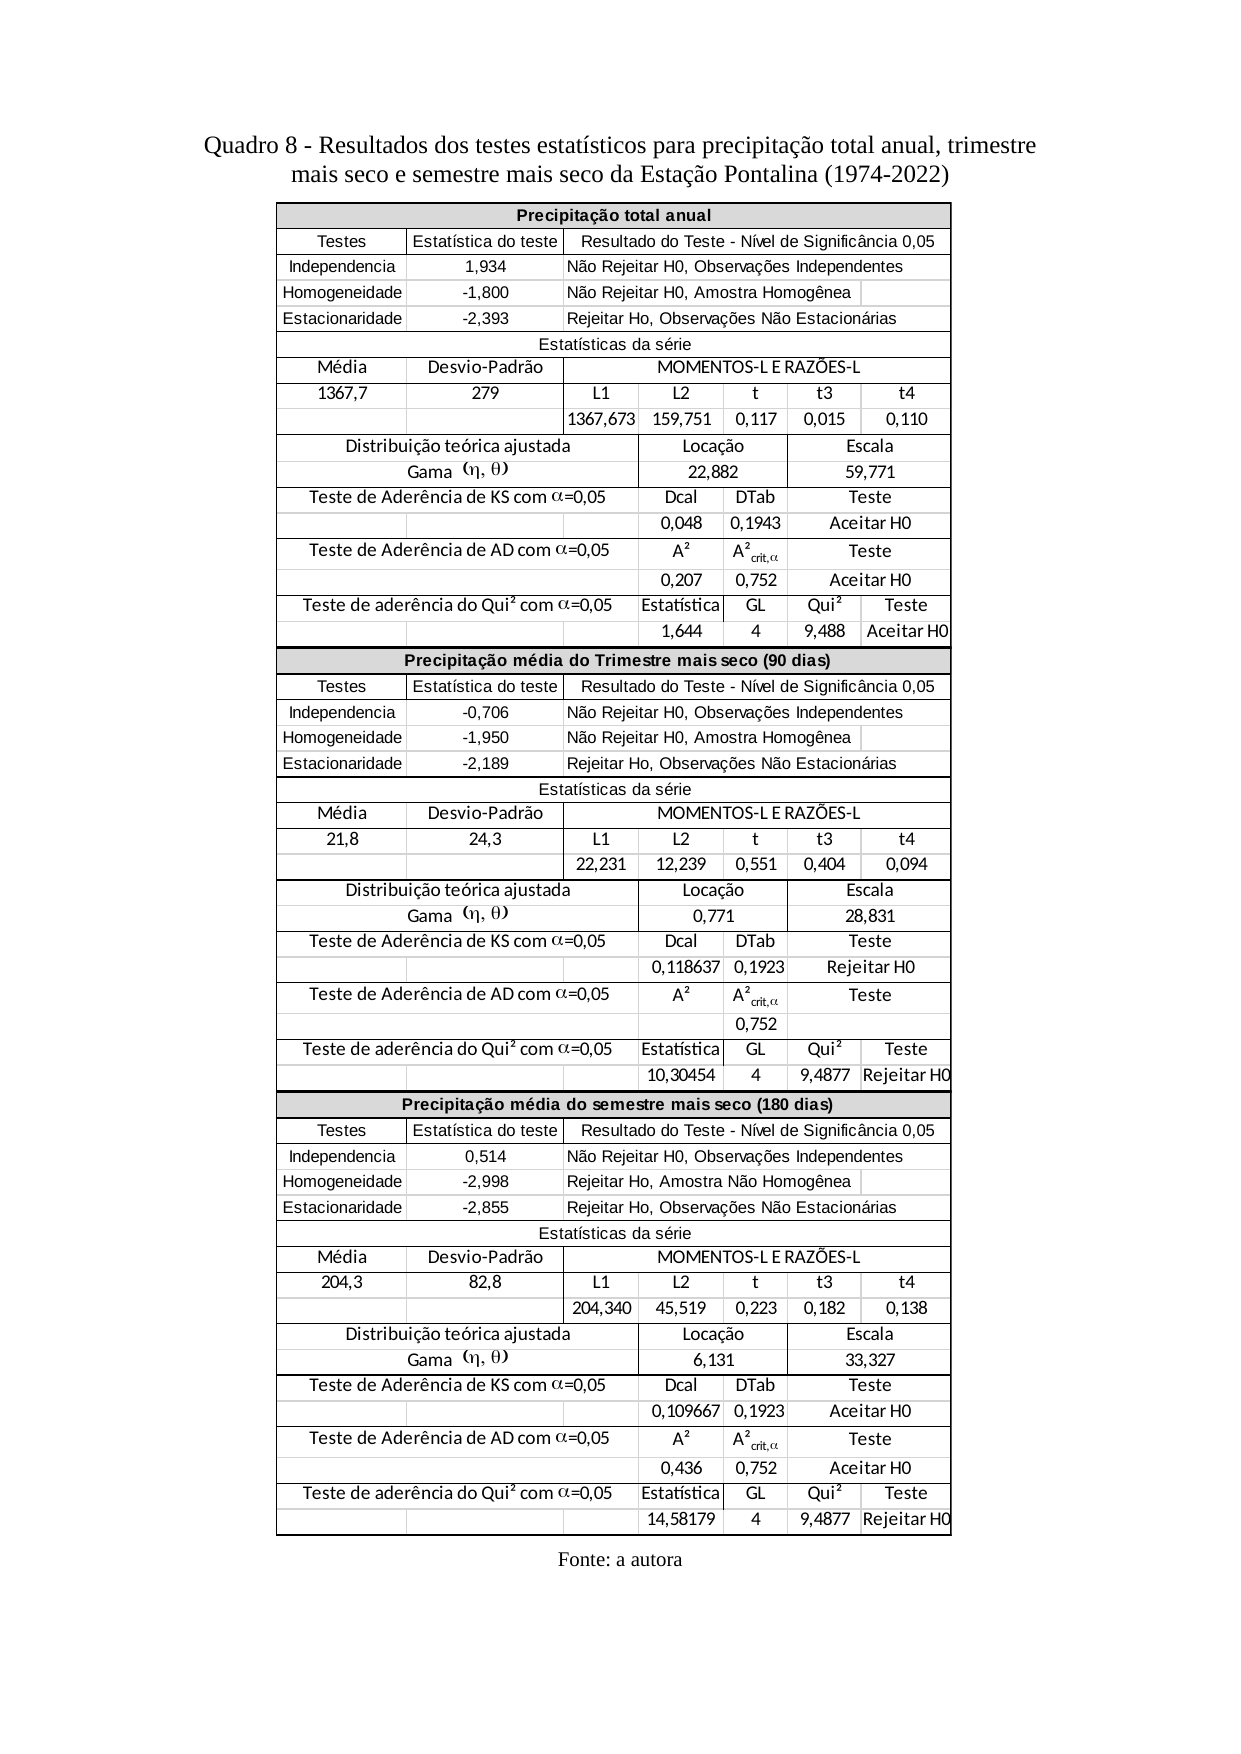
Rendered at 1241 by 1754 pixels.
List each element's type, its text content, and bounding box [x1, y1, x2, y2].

text Fonte: a autora [177, 1547, 1063, 1571]
text Quadro 8 - Resultados dos testes estatísticos para precipitação total anual, trimestre mais seco e semestre mais seco da Estação Pontalina (1974-2022) [177, 131, 1063, 188]
